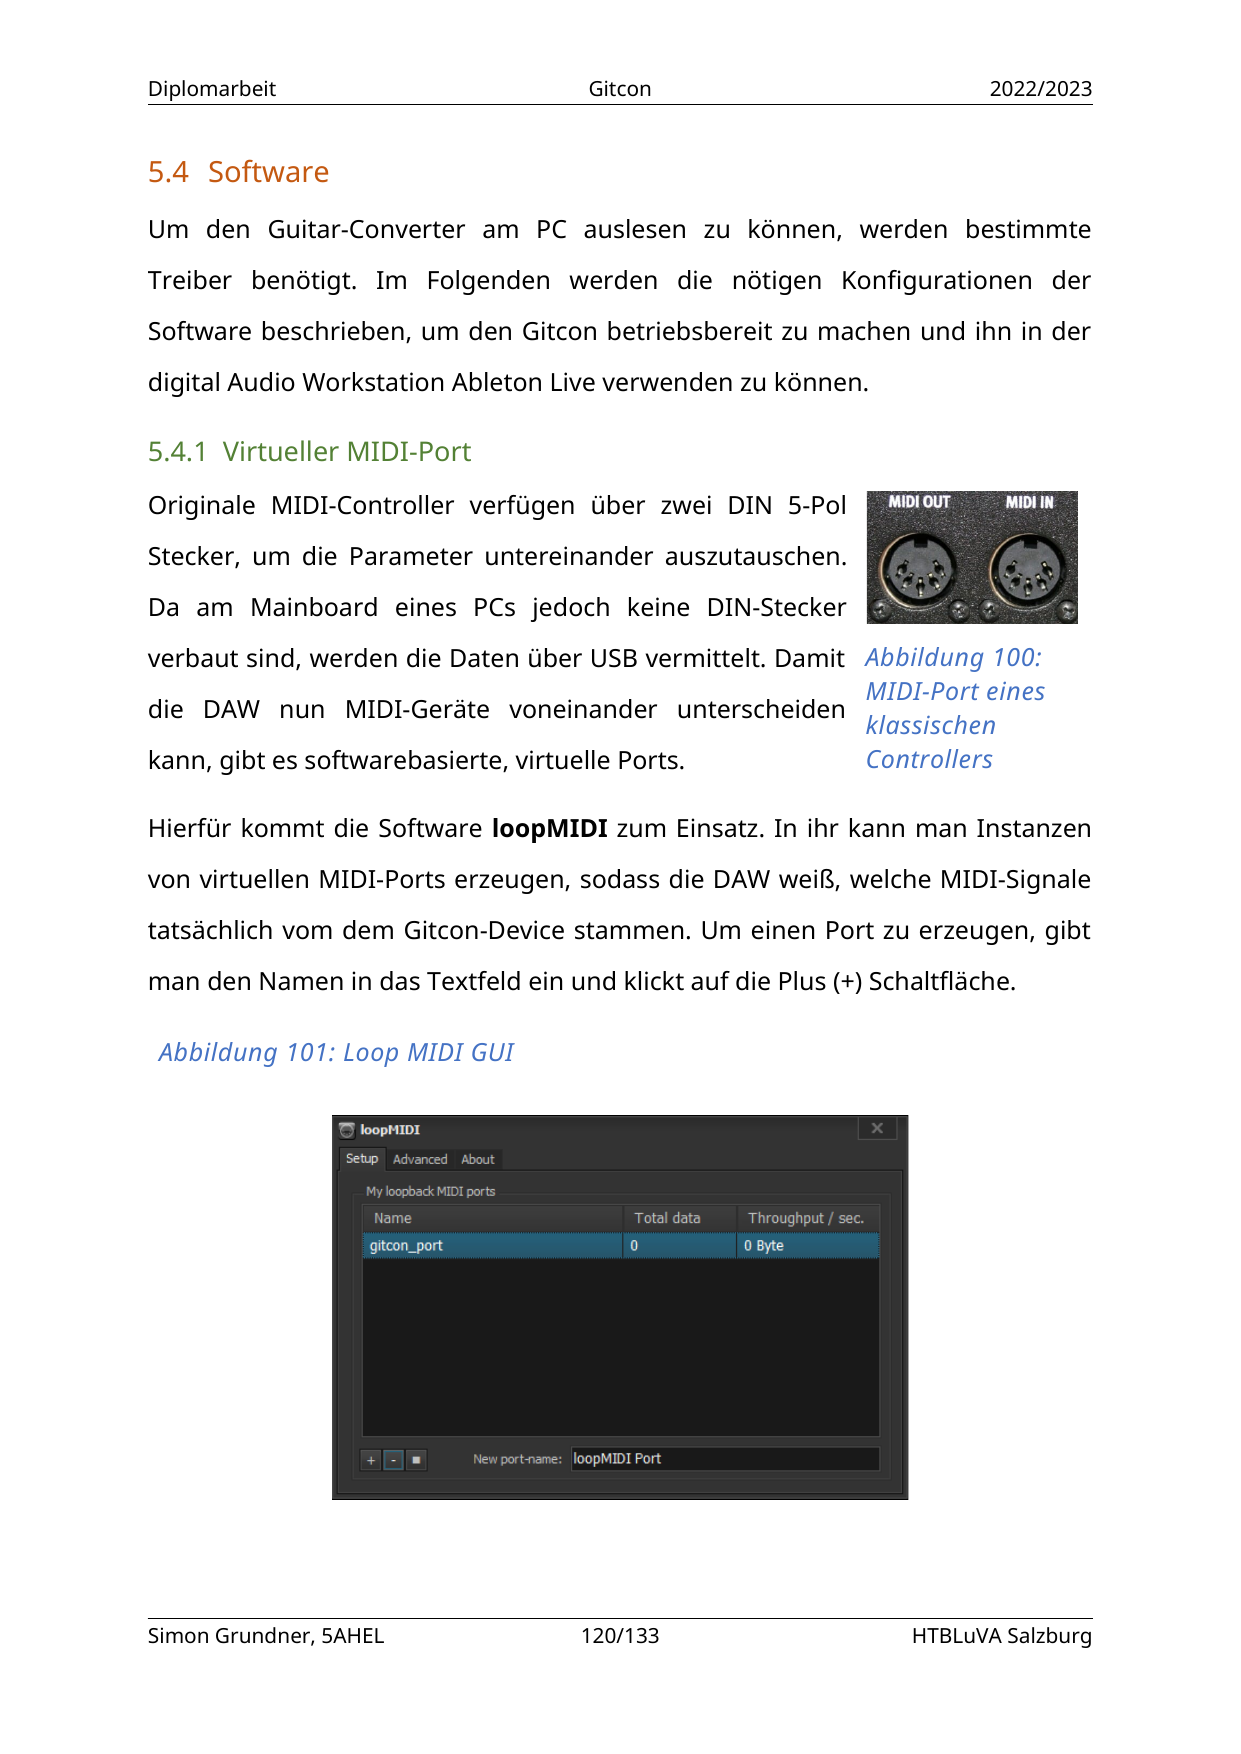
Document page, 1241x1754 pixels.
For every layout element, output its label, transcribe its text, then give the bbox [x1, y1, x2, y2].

text Um den Guitar-Converter am PC auslesen zu können, werden bestimmte Treiber benötigt. Im Folgenden werden die nötigen Konfigurationen der Software beschrieben, um den Gitcon betriebsbereit zu machen und ihn in der digital Audio Workstation Ableton Live verwenden zu können. [148, 211, 1093, 398]
subtitle Virtueller MIDI-Port [148, 432, 1093, 469]
subtitle Software [148, 152, 1093, 191]
text Hierfür kommt die Software loopMIDI zum Einsatz. In ihr kann man Instanzen von virtuellen MIDI-Ports erzeugen, sodass die DAW weiß, welche MIDI-Signale tatsächlich vom dem Gitcon-Device stammen. Um einen Port zu erzeugen, gibt man den Namen in das Textfeld ein und klickt auf die Plus (+) Schaltfläche. [148, 810, 1093, 997]
text Originale MIDI-Controller verfügen über zwei DIN 5-Pol Stecker, um die Parameter untereinander auszutauschen. Da am Mainboard eines PCs jedoch keine DIN-Stecker verbaut sind, werden die Daten über USB vermittelt. Damit die DAW nun MIDI-Geräte voneinander unterscheiden kann, gibt es softwarebasierte, virtuelle Ports. [148, 487, 1093, 777]
picture [865, 491, 1078, 623]
picture [332, 1115, 909, 1500]
text Abbildung 101: Loop MIDI GUI [159, 1035, 517, 1069]
